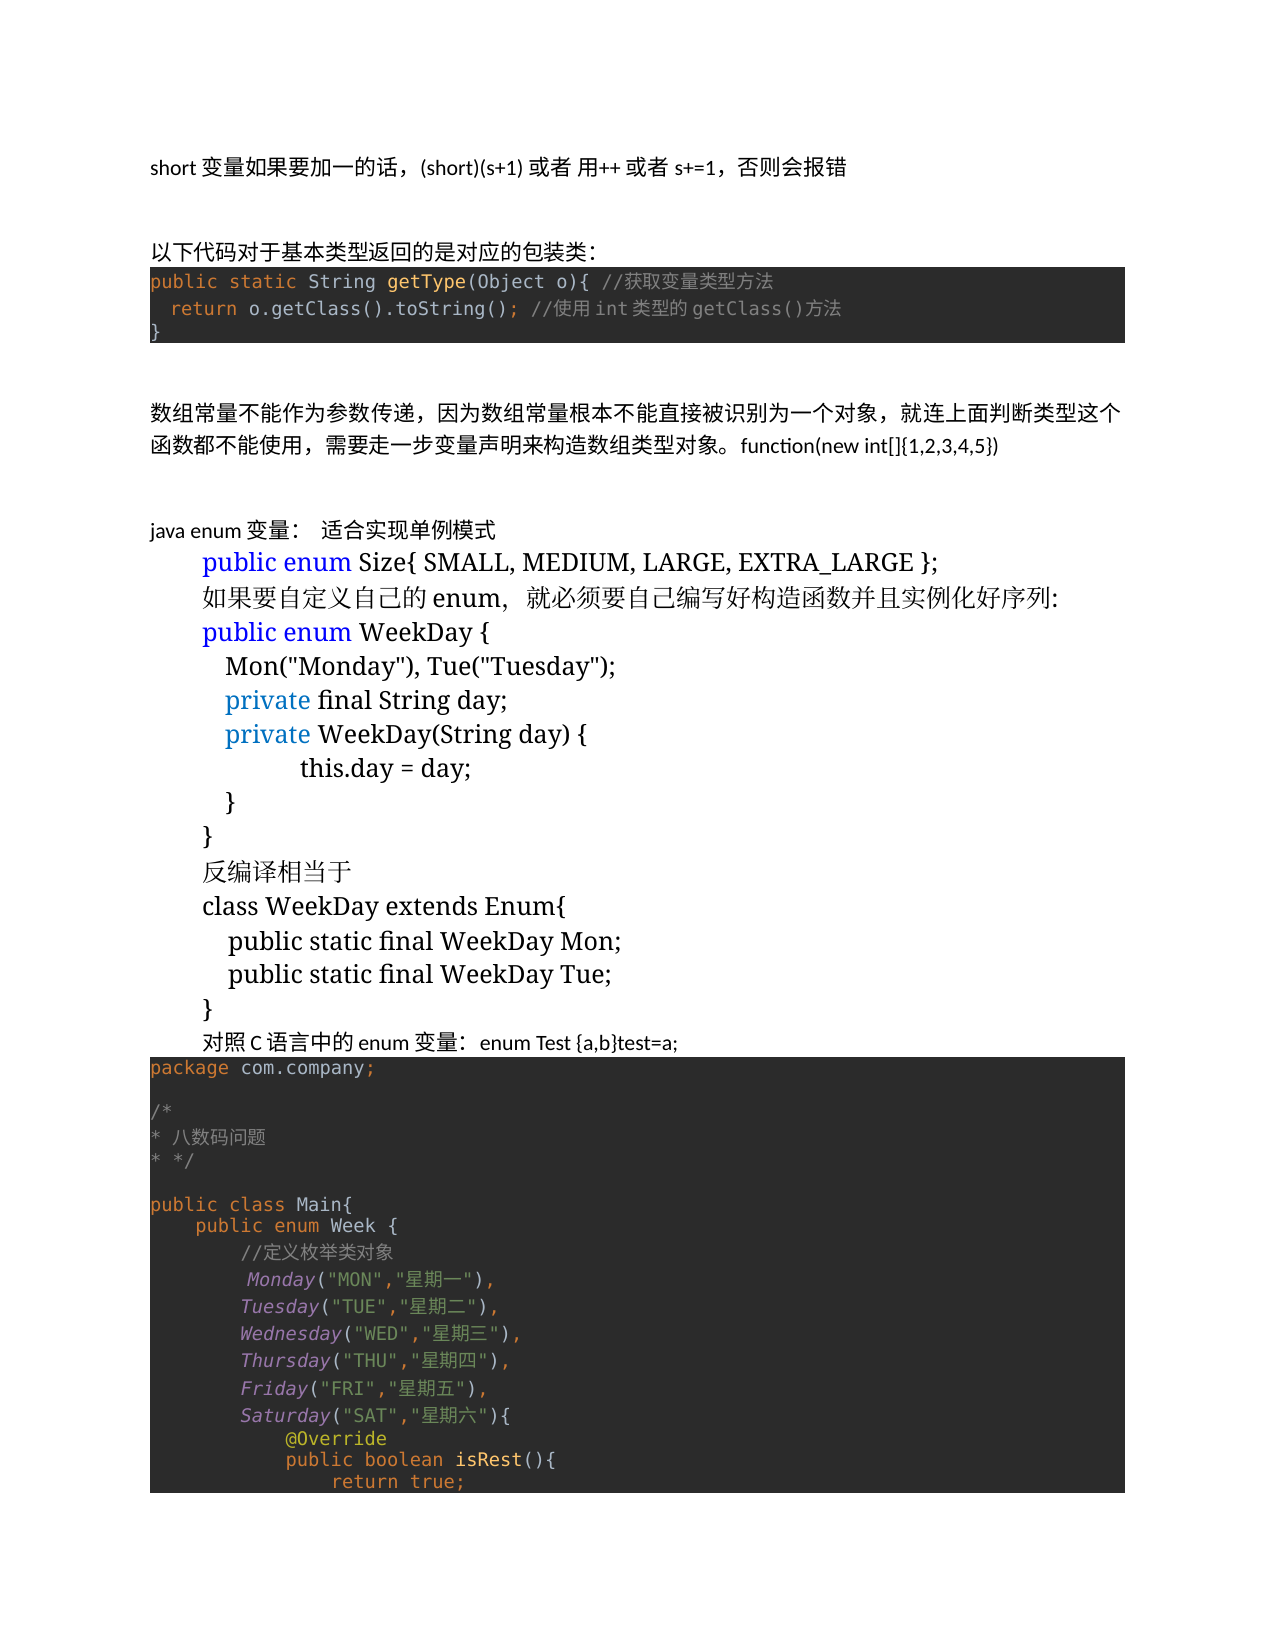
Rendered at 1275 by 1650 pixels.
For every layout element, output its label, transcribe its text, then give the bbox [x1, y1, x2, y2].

text class WeekDay extends Enum{ [150, 889, 1125, 923]
text private WeekDay(String day) { [150, 717, 1125, 751]
text 如果要自定义自己的enum，就必须要自己编写好构造函数并且实例化好序列: [150, 579, 1125, 615]
text } [150, 819, 1125, 853]
text public enum WeekDay { [150, 615, 1125, 649]
text 以下代码对于基本类型返回的是对应的包装类： [150, 235, 1125, 267]
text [150, 1057, 1125, 1493]
text java enum变量： 适合实现单例模式 [150, 513, 1125, 544]
text public static final WeekDay Mon; [150, 923, 1125, 957]
text public enum Size{ SMALL, MEDIUM, LARGE, EXTRA_LARGE }; [150, 544, 1125, 579]
text } [150, 991, 1125, 1025]
text 反编译相当于 [150, 853, 1125, 889]
text this.day = day; [150, 751, 1125, 785]
text short变量如果要加一的话，(short)(s+1) 或者 用++ 或者 s+=1，否则会报错 [150, 150, 1125, 182]
text 对照C语言中的enum变量：enum Test {a,b}test=a; [150, 1025, 1125, 1057]
text public static final WeekDay Tue; [150, 957, 1125, 991]
text private final String day; [150, 683, 1125, 717]
text public static String getType(Object o){ //获取变量类型方法 return o.getClass().toString(); //使用int类型的getClass()方法 } [150, 267, 1125, 343]
text } [150, 785, 1125, 819]
text Mon("Monday"), Tue("Tuesday"); [150, 649, 1125, 683]
text 数组常量不能作为参数传递，因为数组常量根本不能直接被识别为一个对象，就连上面判断类型这个函数都不能使用，需要走一步变量声明来构造数组类型对象。function(new int[]{1,2,3,4,5}) [150, 396, 1125, 459]
